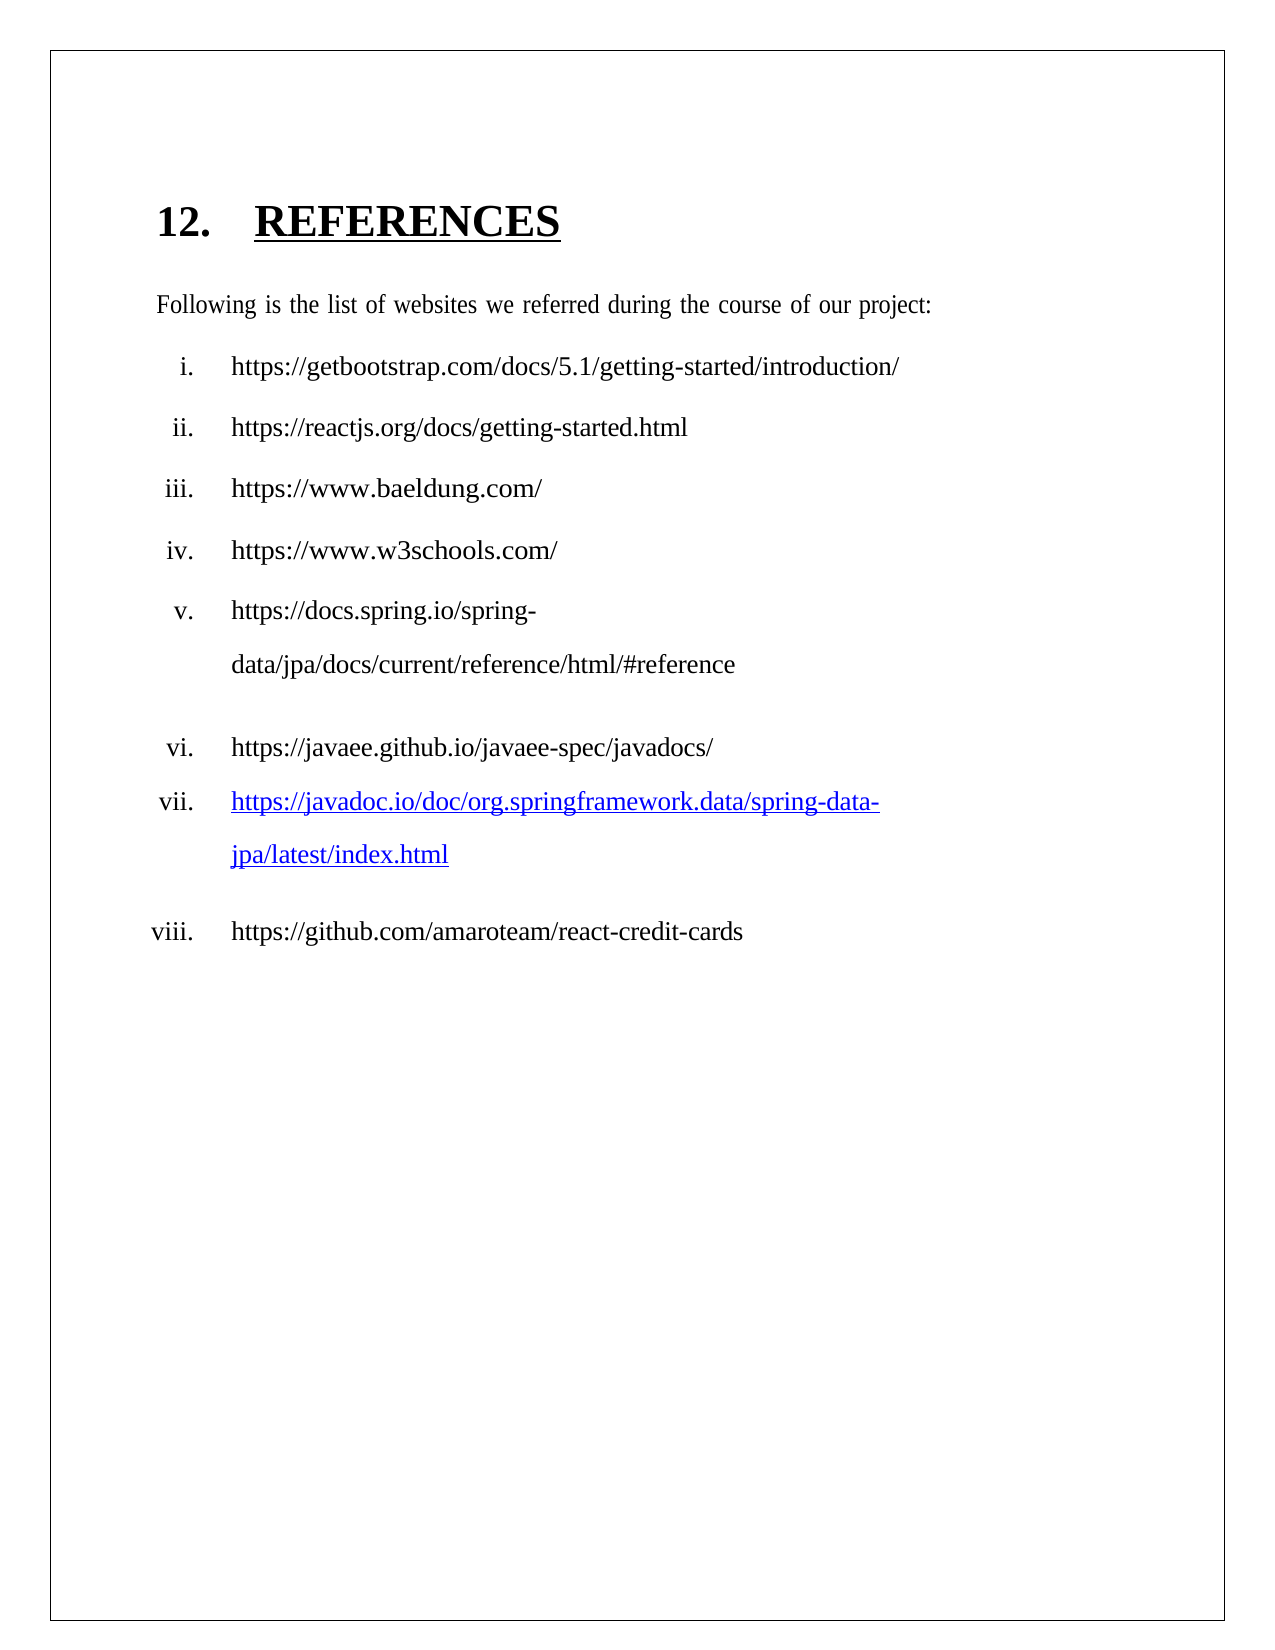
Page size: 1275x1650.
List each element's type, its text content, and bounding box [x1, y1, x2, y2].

list https://javadoc.io/doc/org.springframework.data/spring-data- jpa/latest/index.html [158, 785, 886, 870]
list https://docs.spring.io/spring- data/jpa/docs/current/reference/html/#reference [173, 594, 745, 679]
subtitle REFERENCES [156, 194, 1181, 247]
list https://github.com/amaroteam/react-credit-cards [151, 915, 1181, 946]
list https://www.w3schools.com/ [166, 534, 1181, 565]
list https://getbootstrap.com/docs/5.1/getting-started/introduction/ [179, 350, 1181, 381]
list https://www.baeldung.com/ [164, 472, 1181, 504]
list https://javaee.github.io/javaee-spec/javadocs/ [166, 731, 1181, 763]
list https://reactjs.org/docs/getting-started.html [172, 411, 1181, 442]
text Following is the list of websites we referred during the course of our project: [156, 288, 1181, 319]
